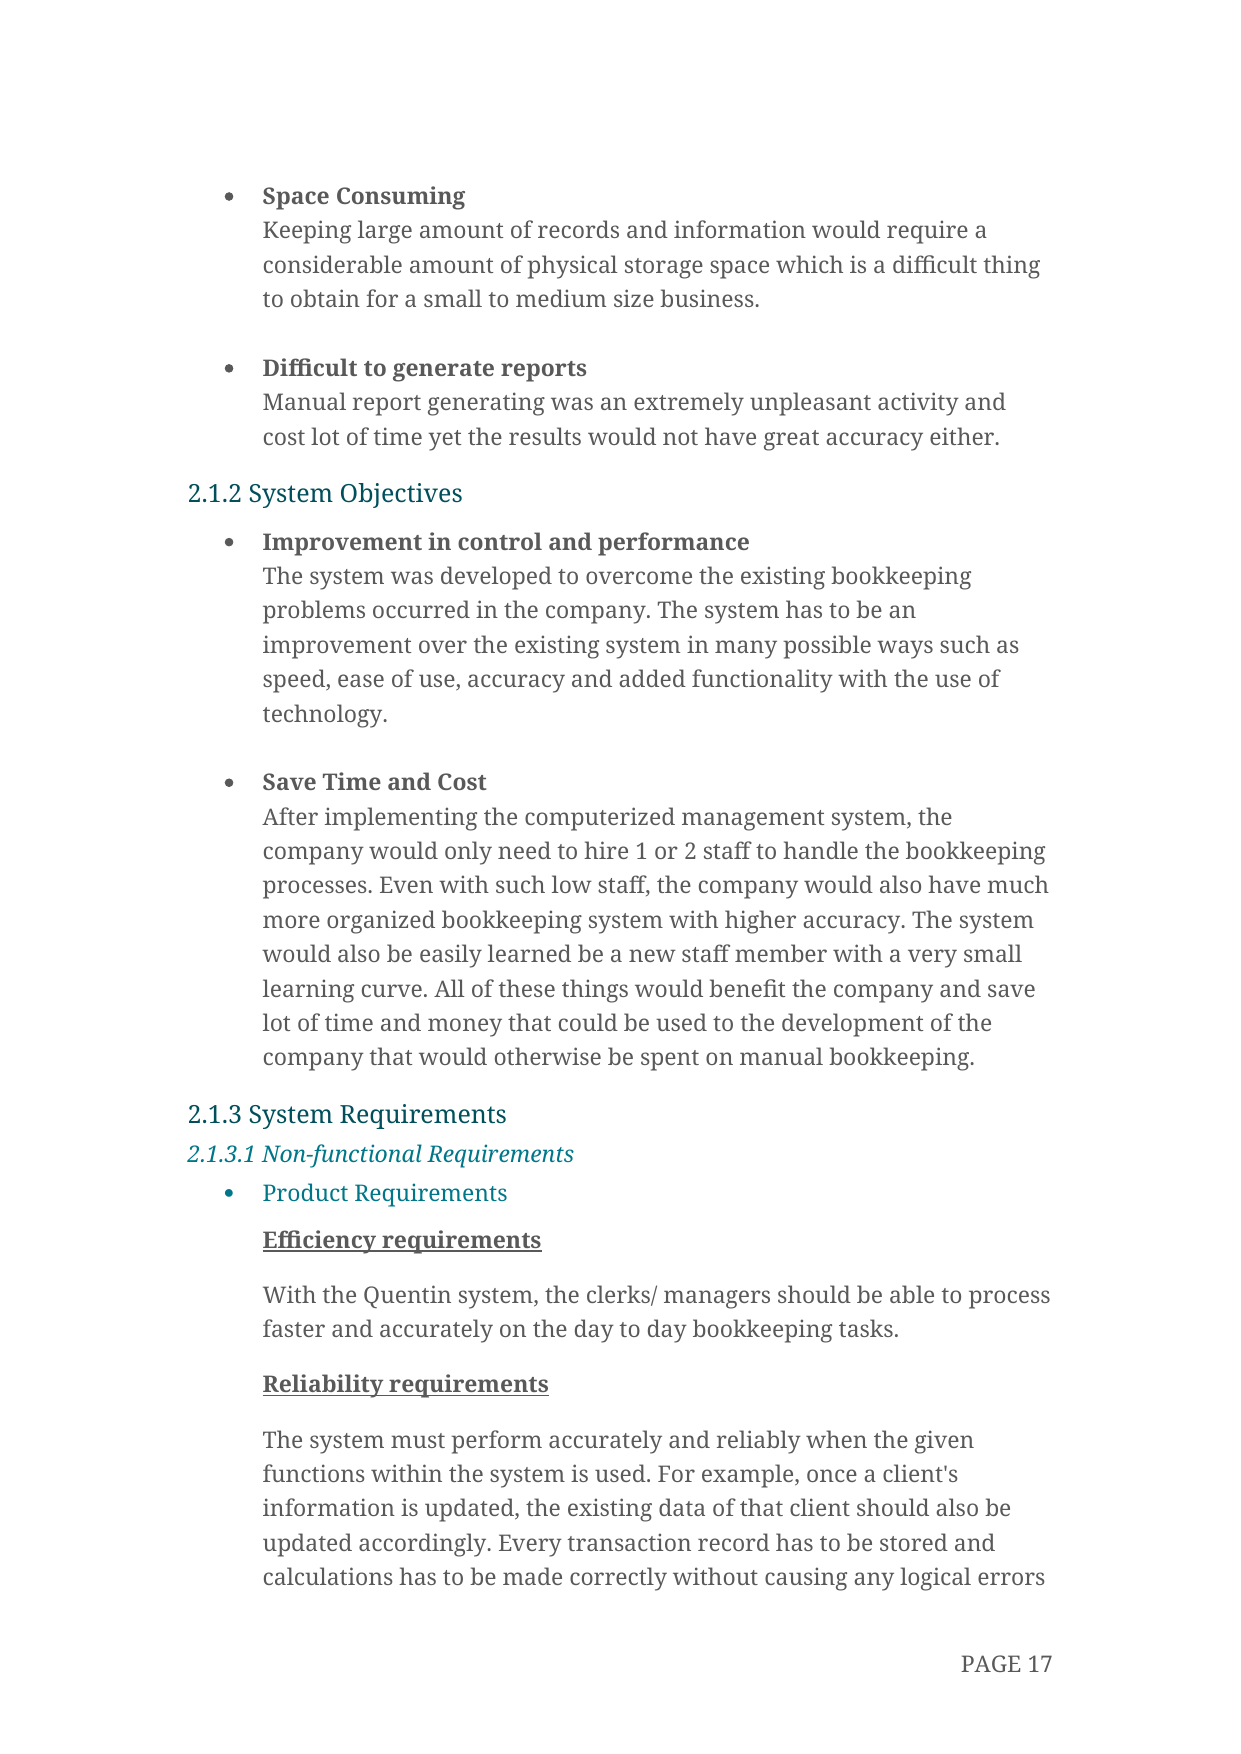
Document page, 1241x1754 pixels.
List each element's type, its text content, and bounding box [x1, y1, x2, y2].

text Reliability requirements [187, 1368, 1053, 1399]
subtitle Product Requirements [225, 1177, 1053, 1208]
list Manual report generating was an extremely unpleasant activity and cost lot of time yet the results would not have great accuracy either. [262, 386, 1053, 452]
subtitle 2.1.2 System Objectives [187, 476, 1053, 510]
list Improvement in control and performance [225, 526, 1053, 557]
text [262, 1423, 1053, 1592]
list After implementing the computerized management system, the company would only need to hire 1 or 2 staff to handle the bookkeeping processes. Even with such low staff, the company would also have much more organized bookkeeping system with higher accuracy. The system would also be easily learned be a new staff member with a very small learning curve. All of these things would benefit the company and save lot of time and money that could be used to the development of the company that would otherwise be spent on manual bookkeeping. [262, 801, 1053, 1073]
list The system was developed to overcome the existing bookkeeping problems occurred in the company. The system has to be an improvement over the existing system in many possible ways such as speed, ease of use, accuracy and added functionality with the use of technology. [262, 560, 1053, 729]
list Keeping large amount of records and information would require a considerable amount of physical storage space which is a difficult thing to obtain for a small to medium size business. [262, 214, 1053, 314]
subtitle 2.1.3.1 Non-functional Requirements [187, 1138, 1053, 1169]
subtitle 2.1.3 System Requirements [187, 1097, 1053, 1131]
text Efficiency requirements [187, 1223, 1053, 1255]
list Save Time and Cost [225, 766, 1053, 798]
text With the Quentin system, the clerks/ managers should be able to process faster and accurately on the day to day bookkeeping tasks. [262, 1279, 1053, 1344]
list Difficult to generate reports [225, 352, 1053, 383]
list Space Consuming [225, 180, 1053, 211]
